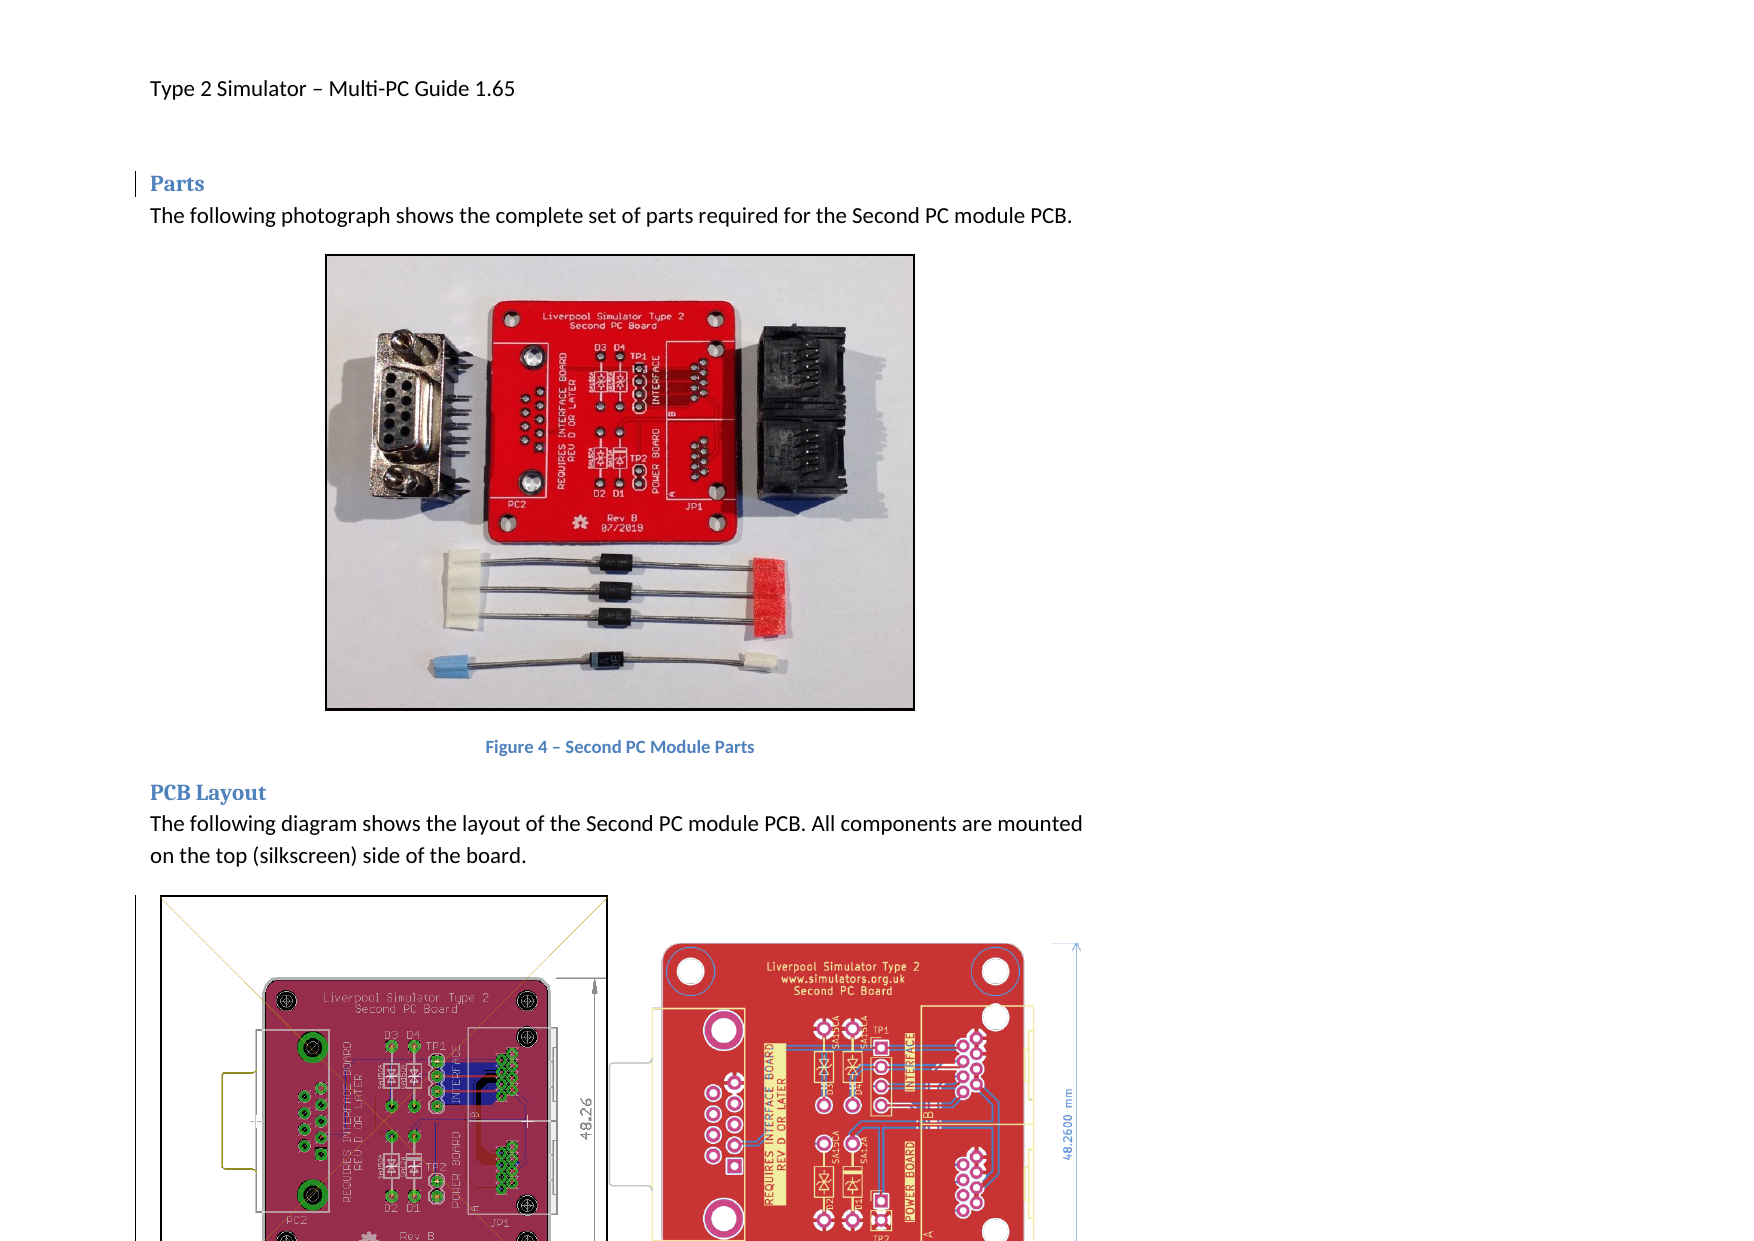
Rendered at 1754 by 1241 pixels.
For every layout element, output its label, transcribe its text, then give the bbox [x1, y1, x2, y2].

picture [162, 901, 383, 1241]
picture [266, 1123, 502, 1241]
subtitle Parts [150, 171, 1090, 197]
picture [608, 943, 1081, 1241]
picture [162, 897, 606, 1120]
text Figure 4 – Second PC Module Parts [150, 736, 1090, 758]
picture [385, 901, 606, 1241]
picture [327, 256, 913, 708]
subtitle PCB Layout [150, 779, 1090, 806]
text The following photograph shows the complete set of parts required for the Second PC module PCB. [150, 201, 1090, 229]
text The following diagram shows the layout of the Second PC module PCB. All components are mounted on the top (silkscreen) side of the board. [150, 809, 1090, 870]
